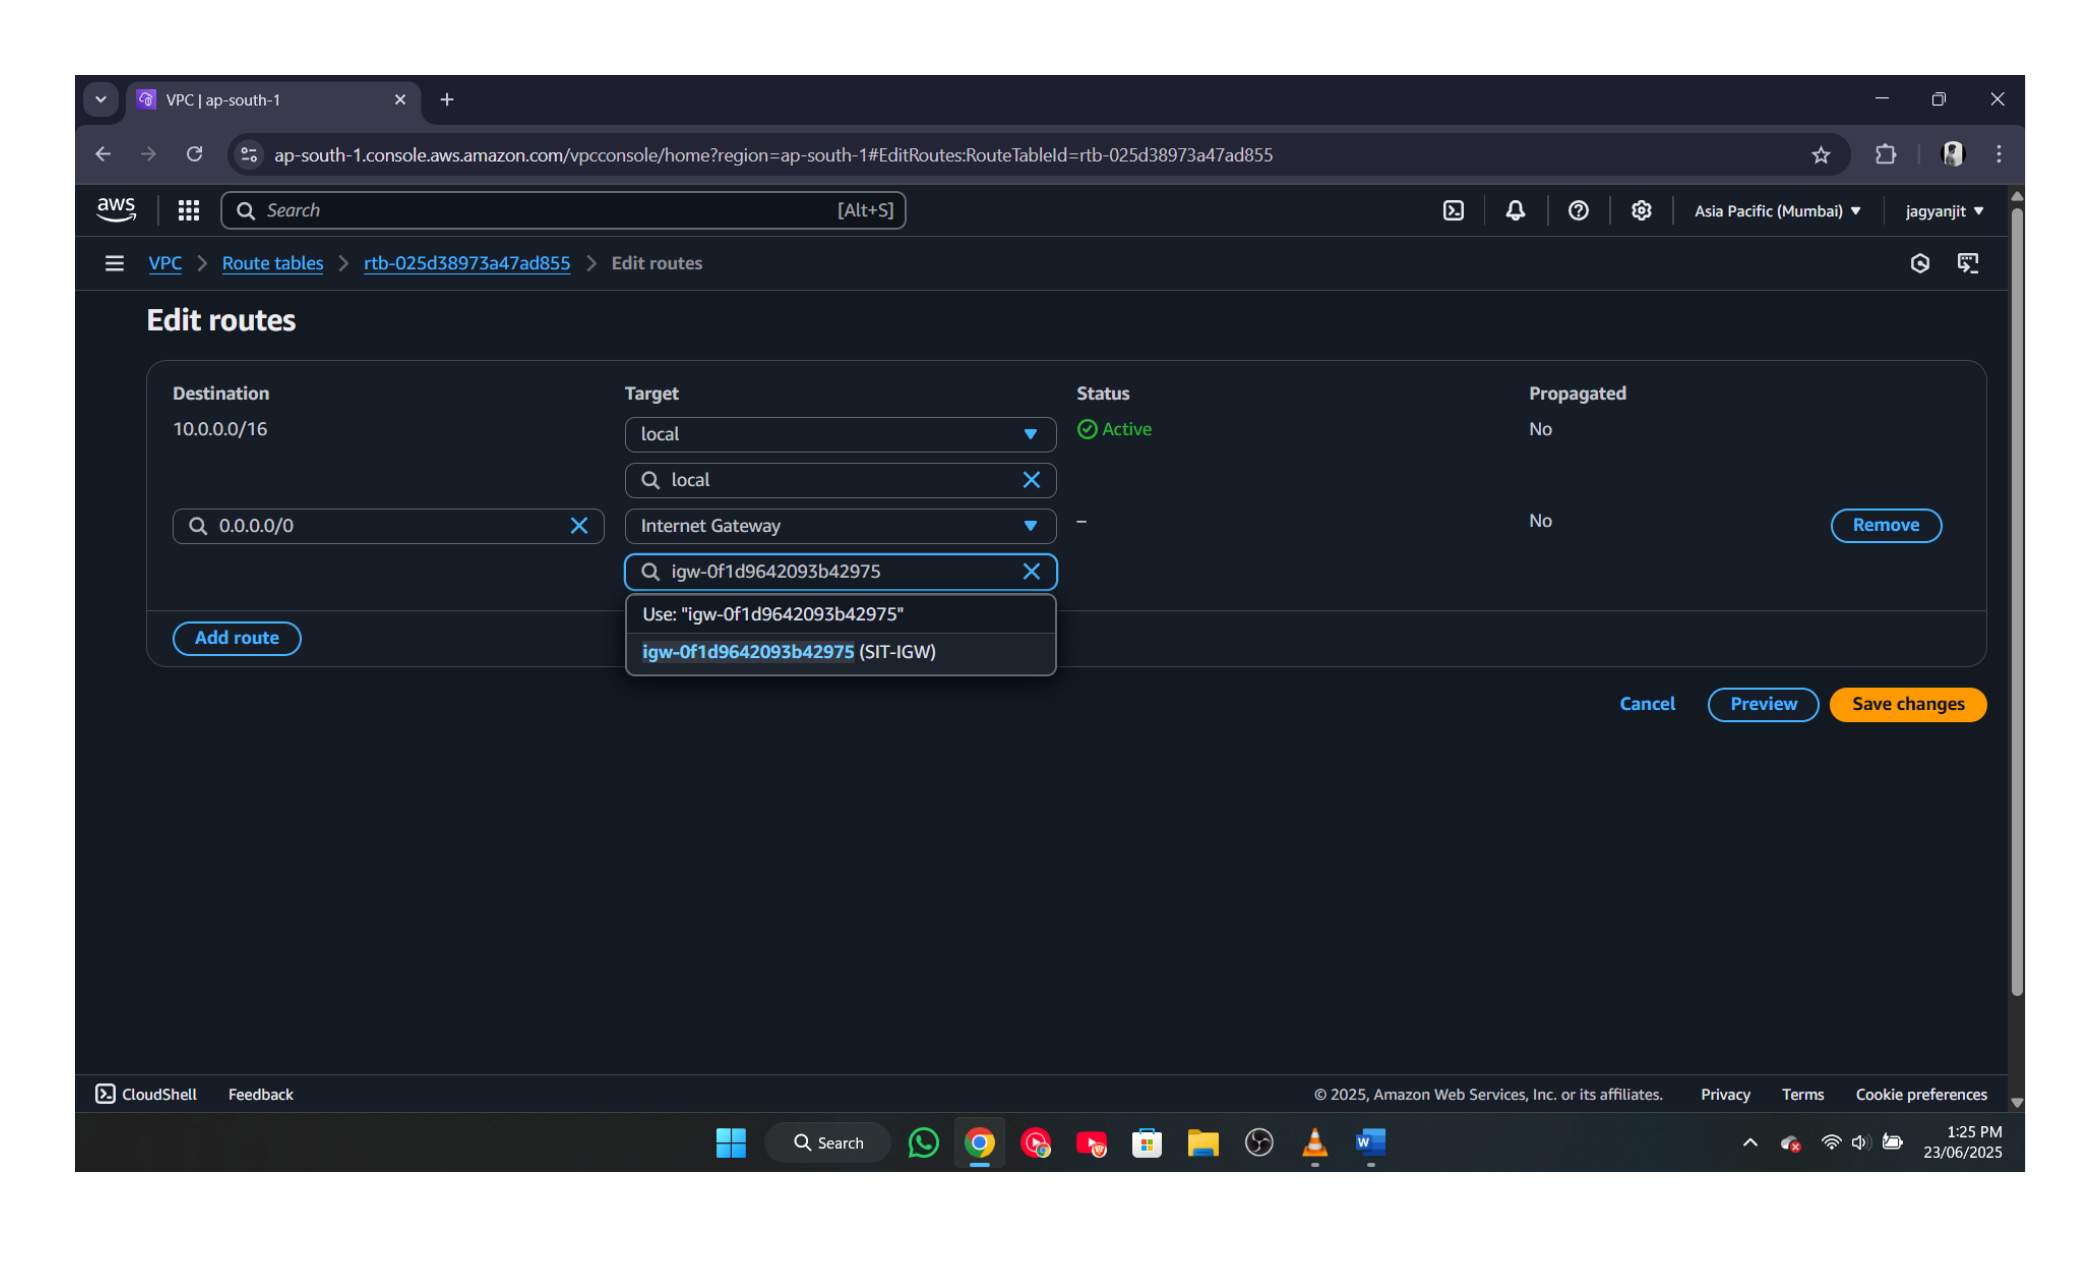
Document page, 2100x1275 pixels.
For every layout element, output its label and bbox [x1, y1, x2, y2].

picture [75, 75, 2026, 1172]
